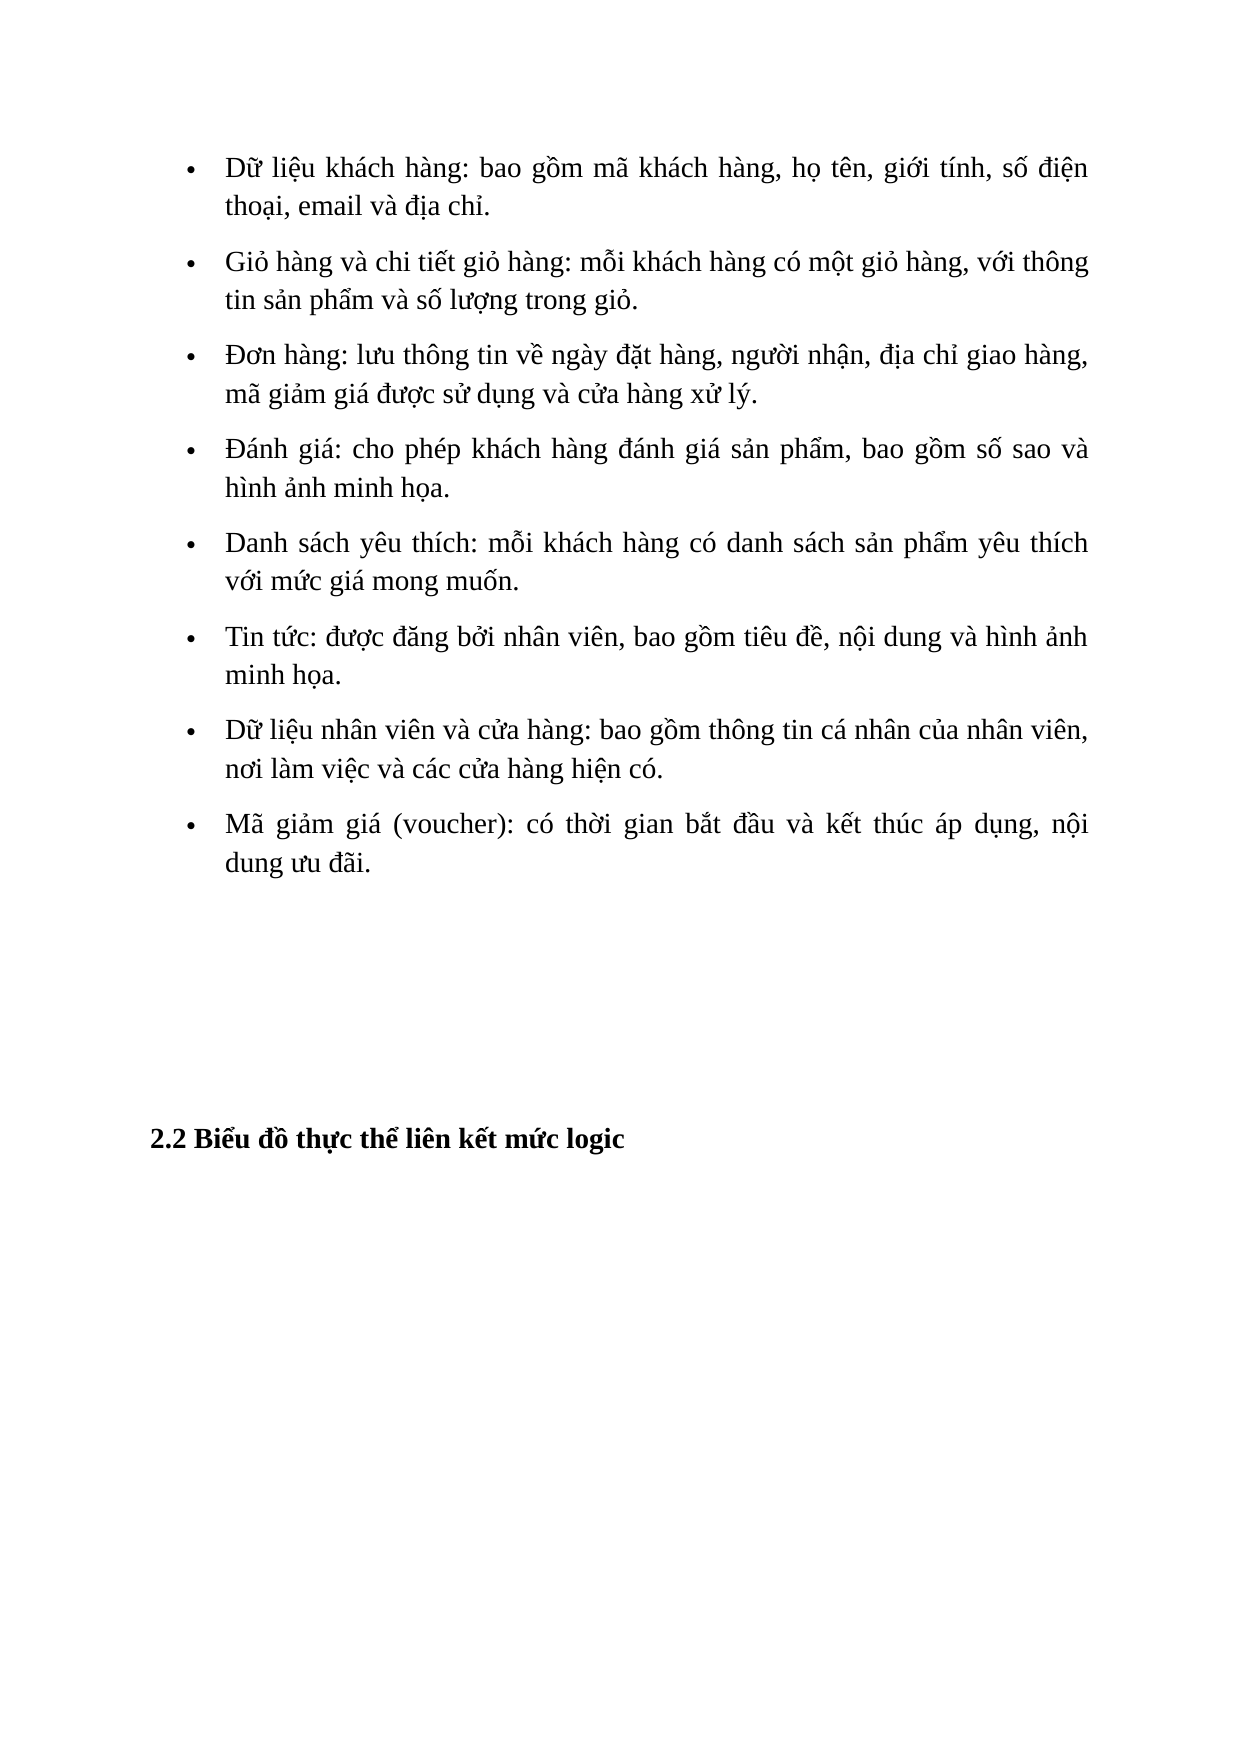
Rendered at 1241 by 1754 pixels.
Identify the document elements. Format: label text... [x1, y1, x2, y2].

list Dữ liệu khách hàng: bao gồm mã khách hàng, họ tên, giới tính, số điện thoại, email và địa chỉ. [187, 150, 1090, 222]
subtitle 2.2 Biểu đồ thực thể liên kết mức logic [150, 1121, 1090, 1154]
list Dữ liệu nhân viên và cửa hàng: bao gồm thông tin cá nhân của nhân viên, nơi làm việc và các cửa hàng hiện có. [187, 712, 1090, 784]
list Giỏ hàng và chi tiết giỏ hàng: mỗi khách hàng có một giỏ hàng, với thông tin sản phẩm và số lượng trong giỏ. [187, 244, 1090, 316]
list Tin tức: được đăng bởi nhân viên, bao gồm tiêu đề, nội dung và hình ảnh minh họa. [187, 619, 1090, 691]
list Danh sách yêu thích: mỗi khách hàng có danh sách sản phẩm yêu thích với mức giá mong muốn. [187, 525, 1090, 597]
list Đánh giá: cho phép khách hàng đánh giá sản phẩm, bao gồm số sao và hình ảnh minh họa. [187, 431, 1090, 503]
list Mã giảm giá (voucher): có thời gian bắt đầu và kết thúc áp dụng, nội dung ưu đãi. [187, 806, 1090, 878]
list Đơn hàng: lưu thông tin về ngày đặt hàng, người nhận, địa chỉ giao hàng, mã giảm giá được sử dụng và cửa hàng xử lý. [187, 337, 1090, 409]
